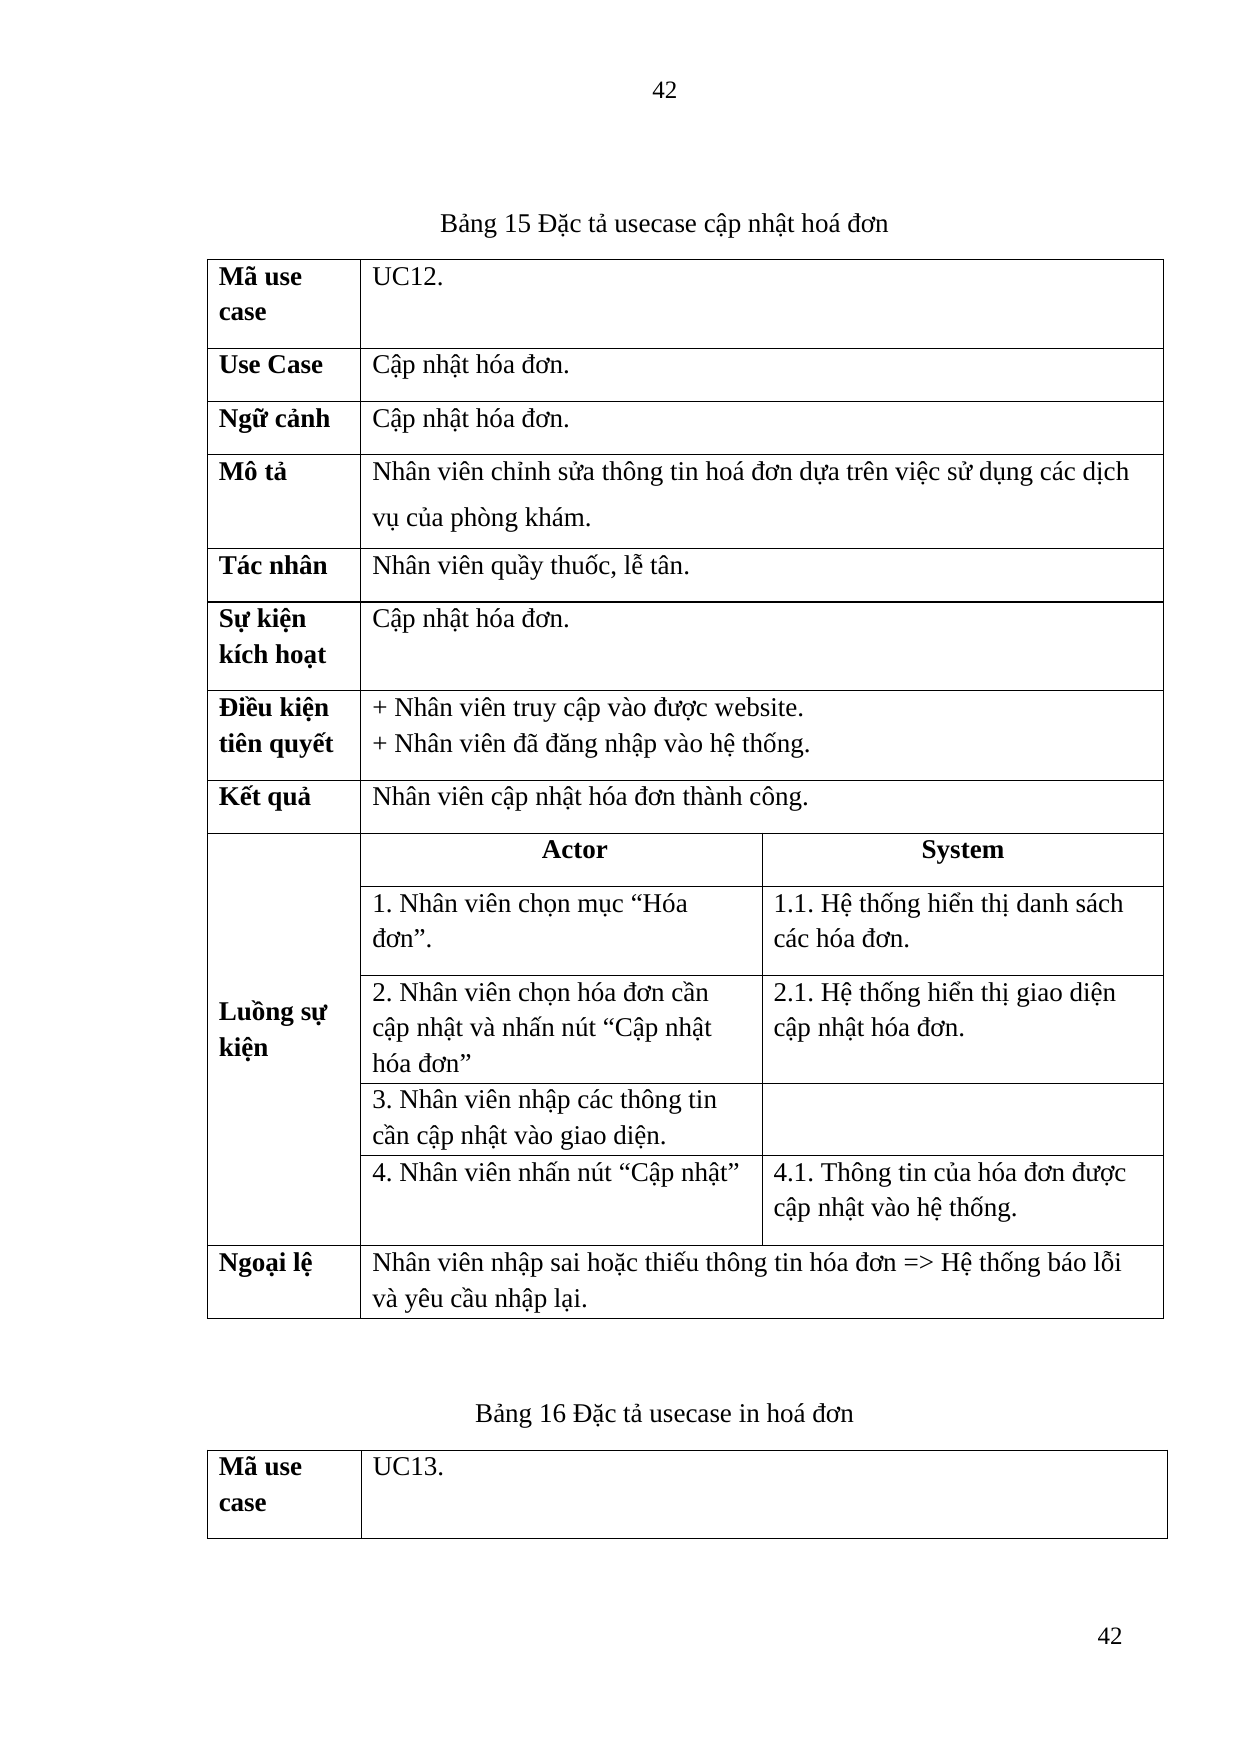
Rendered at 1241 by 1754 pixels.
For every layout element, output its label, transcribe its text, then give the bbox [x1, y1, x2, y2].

table_cell Cập nhật hóa đơn. [361, 349, 1163, 401]
table_cell Actor [361, 834, 762, 886]
table_header Mã use case [208, 260, 360, 348]
table_cell 2. Nhân viên chọn hóa đơn cần cập nhật và nhấn nút “Cập nhật hóa đơn” [361, 976, 762, 1082]
text Bảng 16 Đặc tả usecase in hoá đơn [207, 1397, 1122, 1429]
table_cell System [763, 834, 1163, 886]
table_header UC13. [362, 1451, 1167, 1538]
table_cell Ngữ cảnh [208, 402, 360, 454]
table_cell + Nhân viên truy cập vào được website. + Nhân viên đã đăng nhập vào hệ thống. [361, 691, 1163, 779]
text Bảng 15 Đặc tả usecase cập nhật hoá đơn [207, 207, 1122, 238]
table_cell Use Case [208, 349, 360, 401]
table_cell 2.1. Hệ thống hiển thị giao diện cập nhật hóa đơn. [763, 976, 1163, 1082]
table_cell 3. Nhân viên nhập các thông tin cần cập nhật vào giao diện. [361, 1084, 762, 1155]
table_cell Cập nhật hóa đơn. [361, 603, 1163, 690]
table_cell Nhân viên quầy thuốc, lễ tân. [361, 549, 1163, 601]
table_cell Tác nhân [208, 549, 360, 601]
table_cell Kết quả [208, 781, 360, 833]
table_cell 4.1. Thông tin của hóa đơn được cập nhật vào hệ thống. [763, 1156, 1163, 1245]
table_cell Nhân viên nhập sai hoặc thiếu thông tin hóa đơn => Hệ thống báo lỗi và yêu cầu nhập lại. [361, 1246, 1163, 1317]
table_cell [763, 1084, 1163, 1155]
table_cell 1. Nhân viên chọn mục “Hóa đơn”. [361, 887, 762, 974]
table_cell 1.1. Hệ thống hiển thị danh sách các hóa đơn. [763, 887, 1163, 974]
table_cell Sự kiện kích hoạt [208, 603, 360, 690]
table_cell 4. Nhân viên nhấn nút “Cập nhật” [361, 1156, 762, 1245]
table_cell Mô tả [208, 455, 360, 548]
table_cell Cập nhật hóa đơn. [361, 402, 1163, 454]
table_header UC12. [361, 260, 1163, 348]
table_cell Ngoại lệ [208, 1246, 360, 1317]
table_cell Luồng sự kiện [208, 834, 360, 1245]
table_cell Nhân viên chỉnh sửa thông tin hoá đơn dựa trên việc sử dụng các dịch vụ của phòng khám. [361, 455, 1163, 548]
table_header Mã use case [208, 1451, 361, 1538]
table_cell Điều kiện tiên quyết [208, 691, 360, 779]
table_cell Nhân viên cập nhật hóa đơn thành công. [361, 781, 1163, 833]
